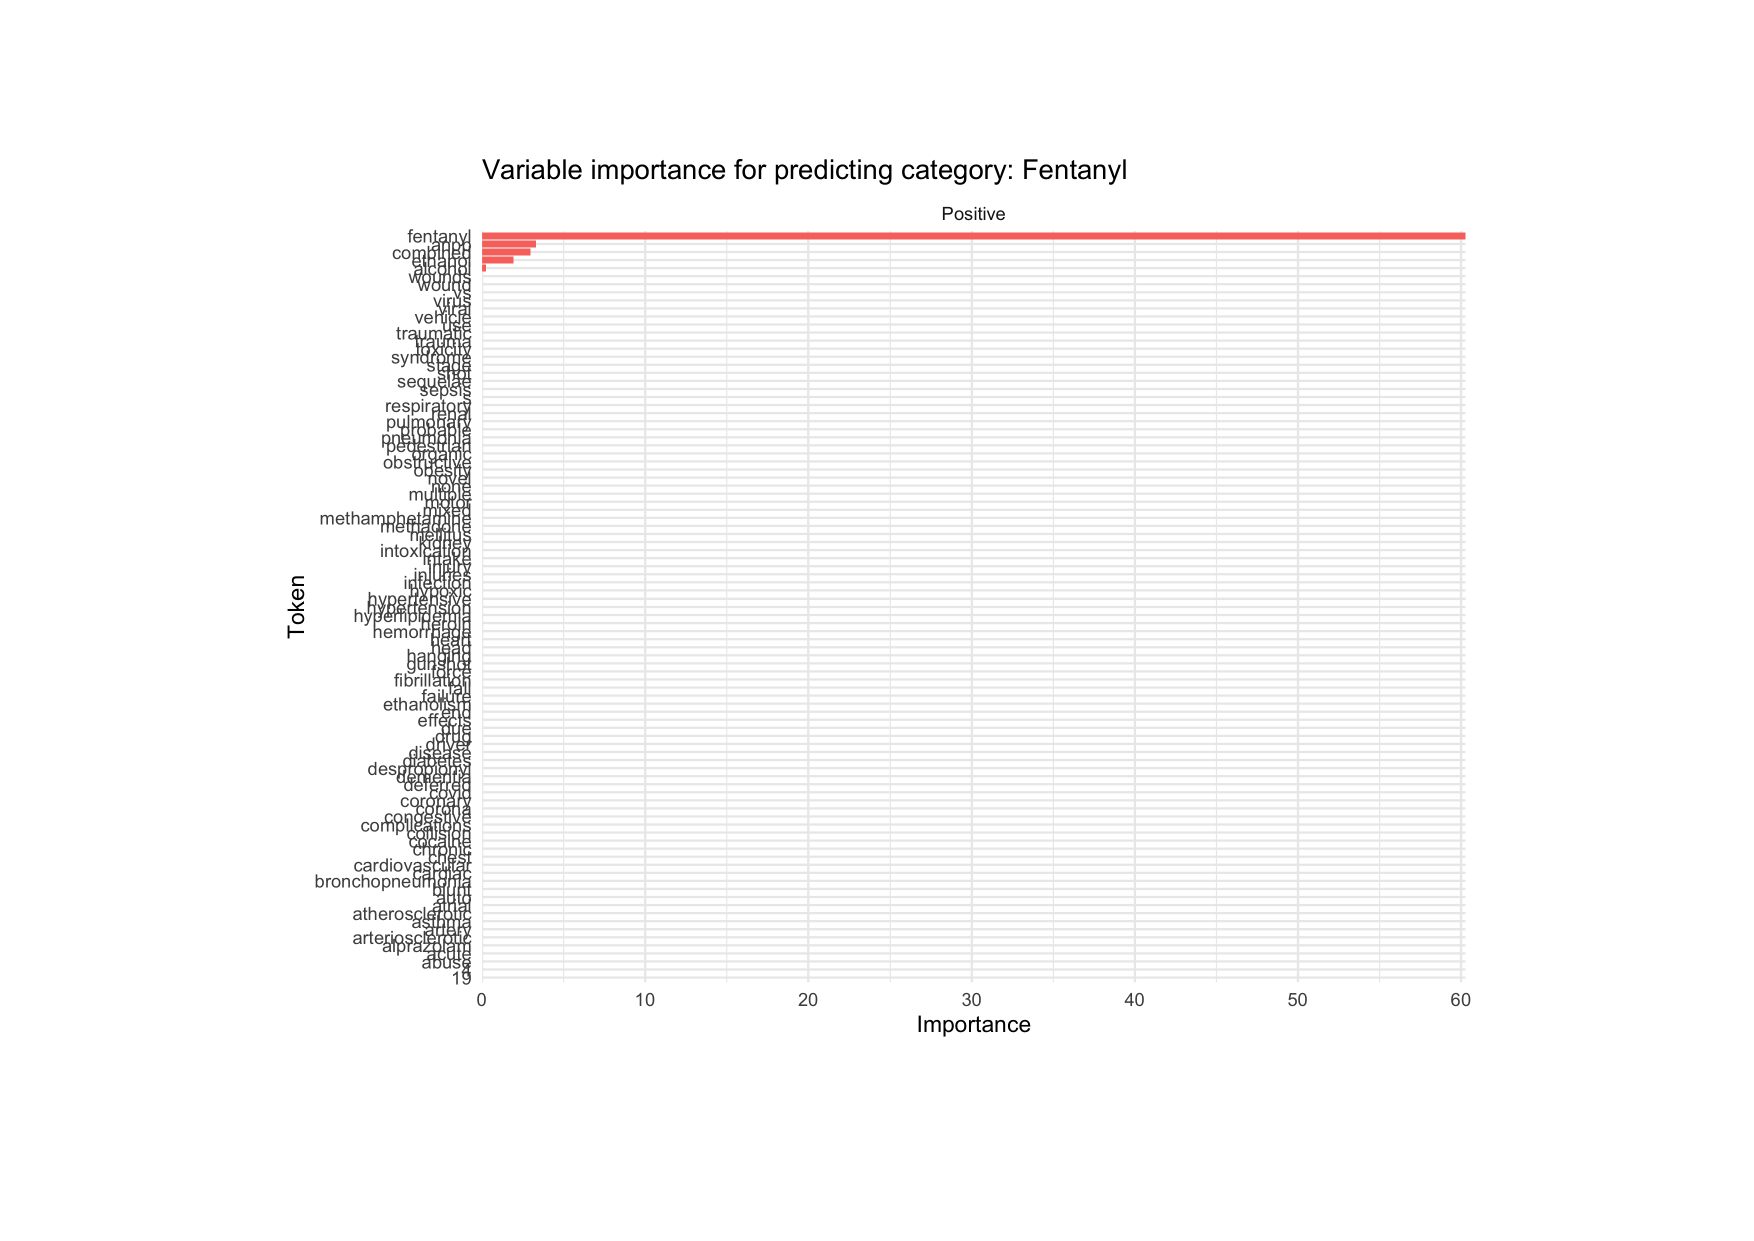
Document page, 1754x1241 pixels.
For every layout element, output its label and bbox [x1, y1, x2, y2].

picture [277, 147, 1477, 1048]
